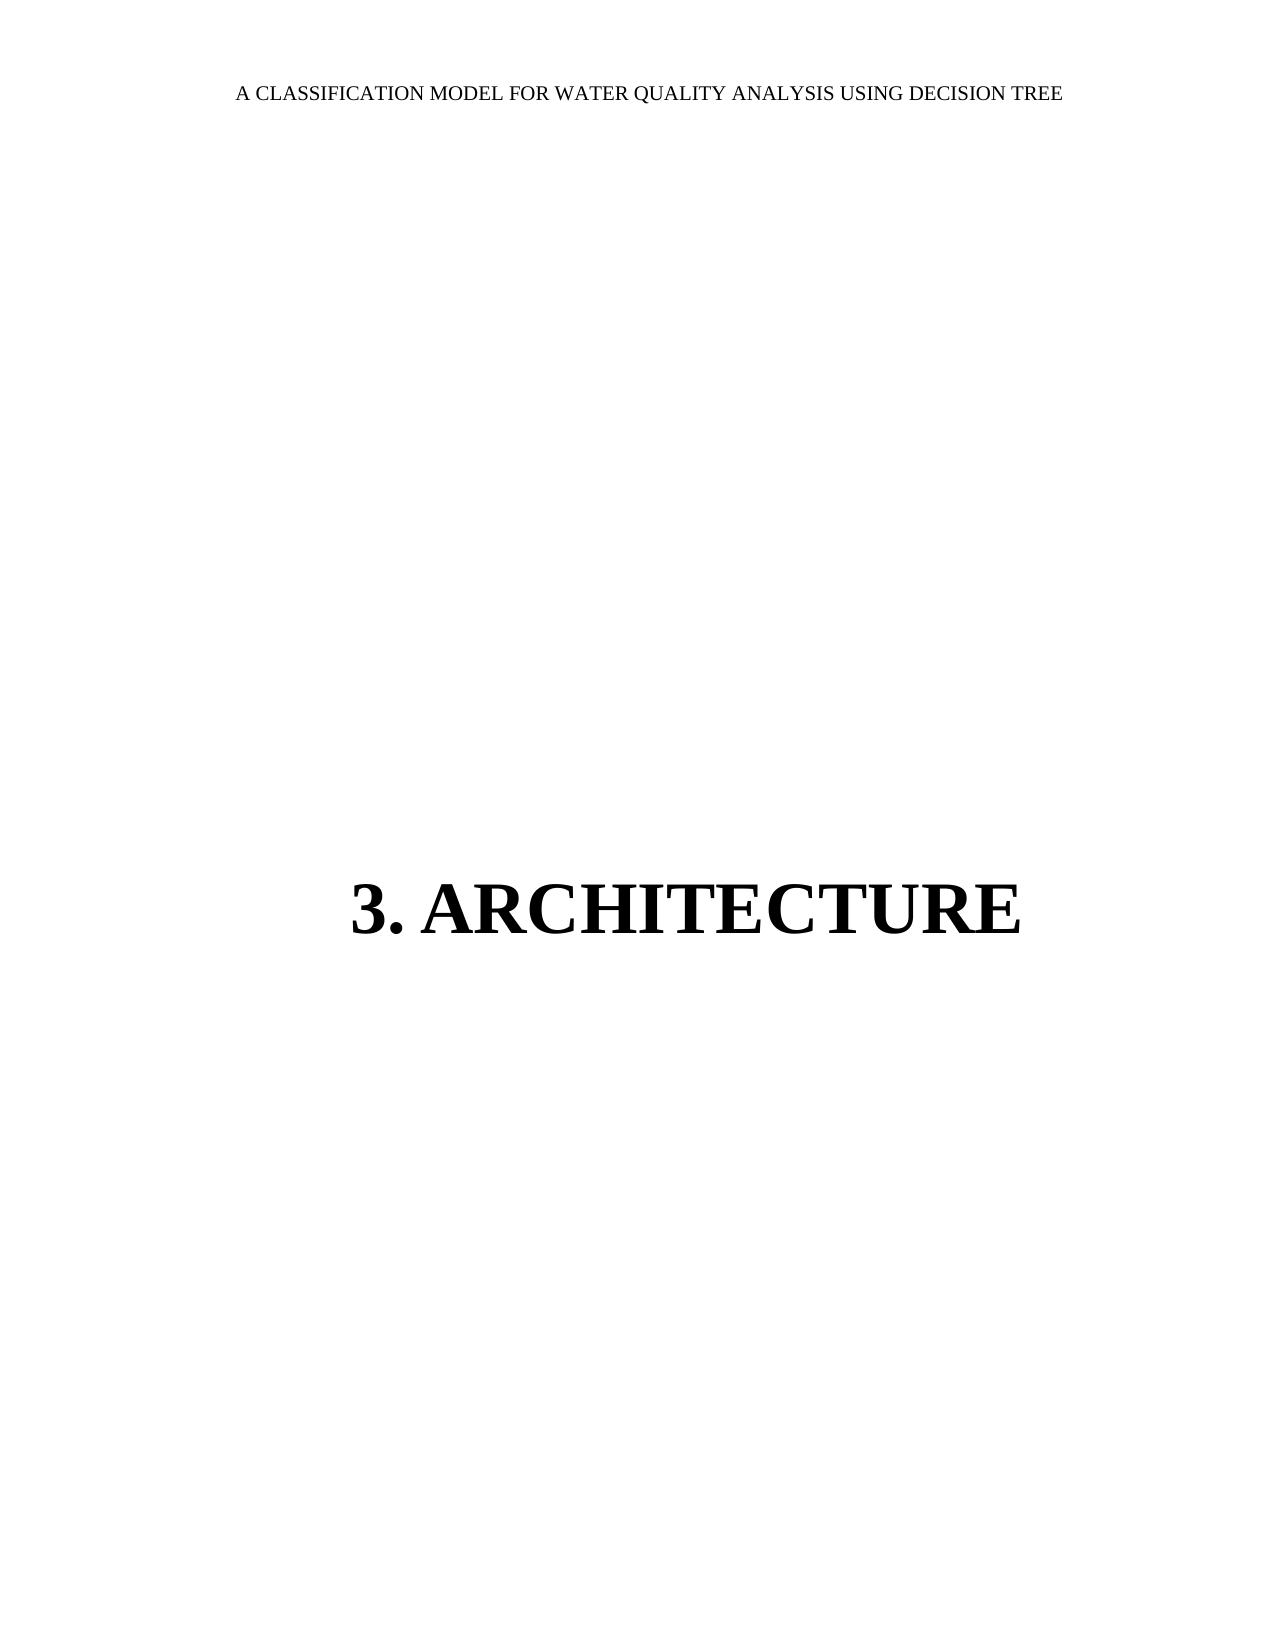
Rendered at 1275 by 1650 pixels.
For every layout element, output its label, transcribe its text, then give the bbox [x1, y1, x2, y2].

subtitle ARCHITECTURE [350, 864, 1139, 949]
